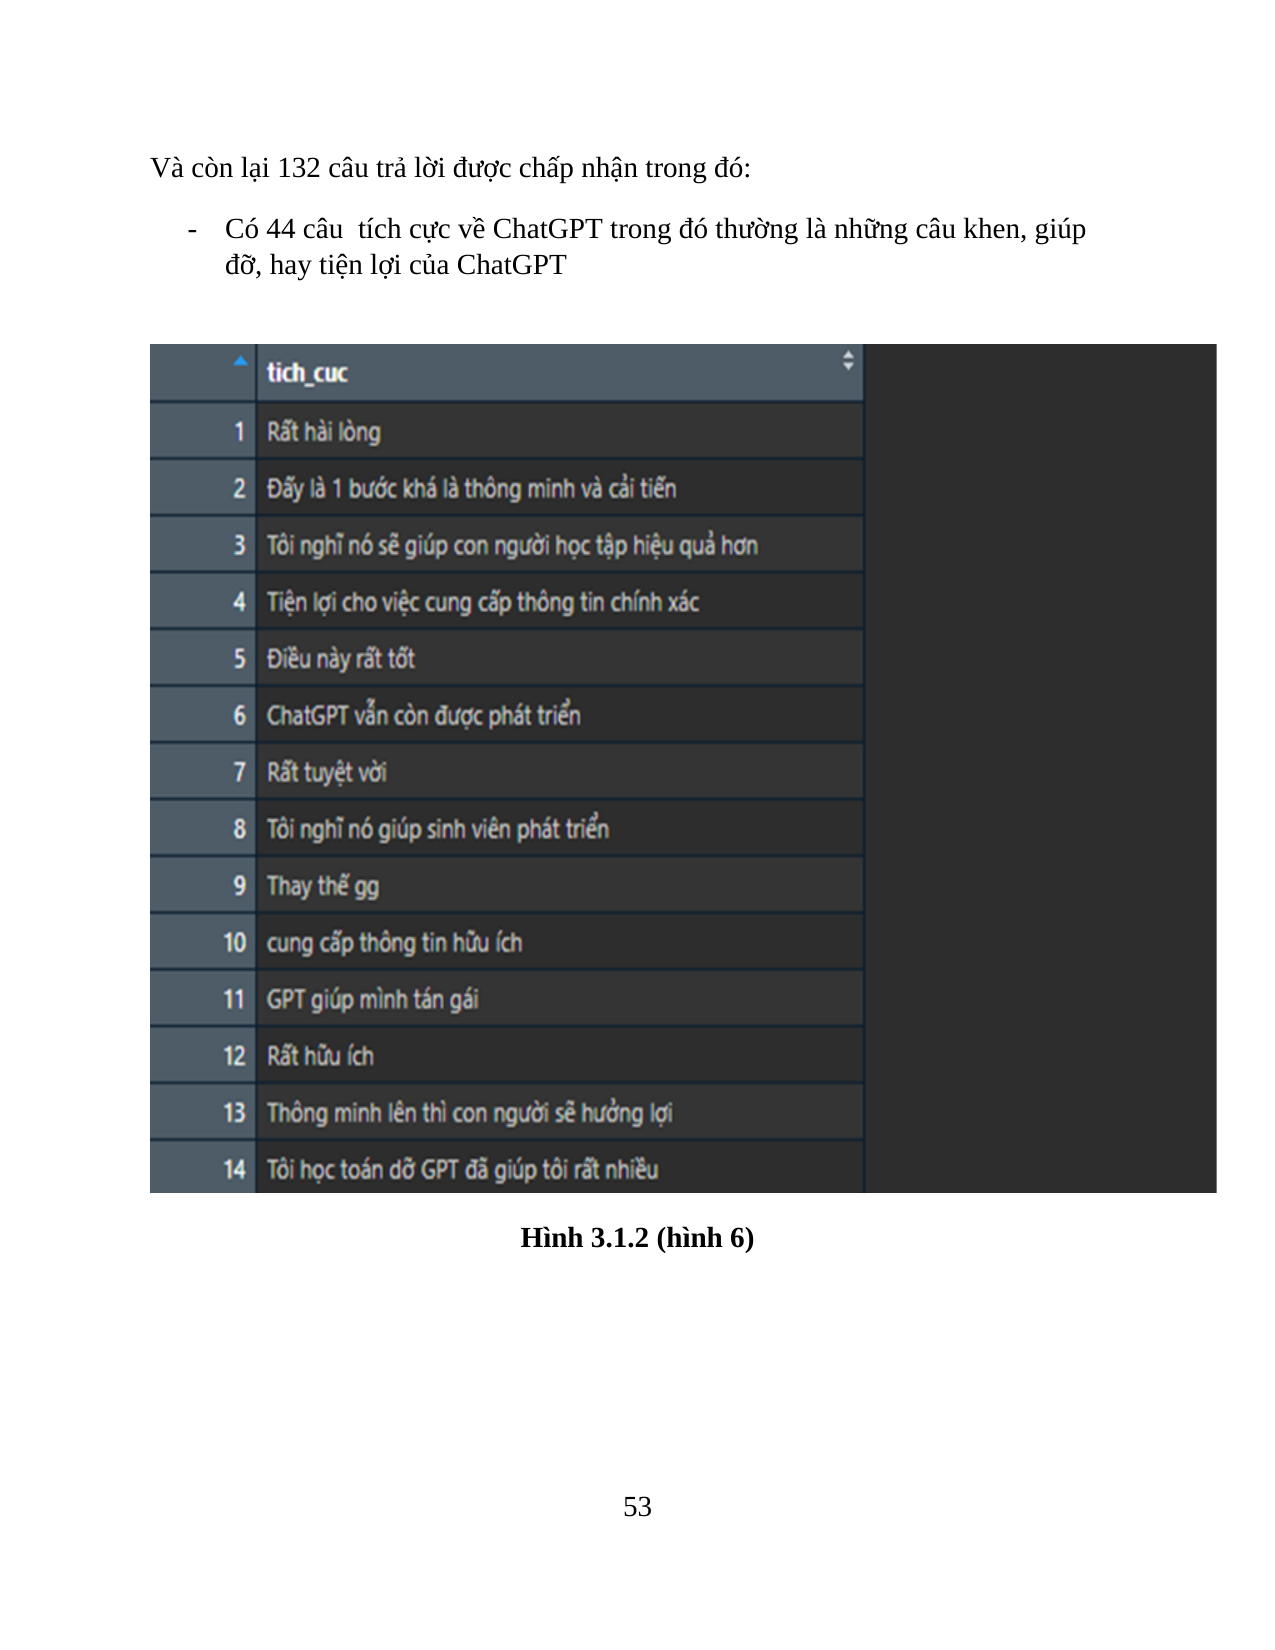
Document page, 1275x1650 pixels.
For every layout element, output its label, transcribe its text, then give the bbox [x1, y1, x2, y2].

list Có 44 câu tích cực về ChatGPT trong đó thường là những câu khen, giúp đỡ, hay tiện lợi của ChatGPT [187, 211, 1125, 281]
text Và còn lại 132 câu trả lời được chấp nhận trong đó: [150, 150, 1125, 183]
text Hình 3.1.2 (hình 6) [150, 1220, 1125, 1254]
picture [150, 344, 1217, 1193]
